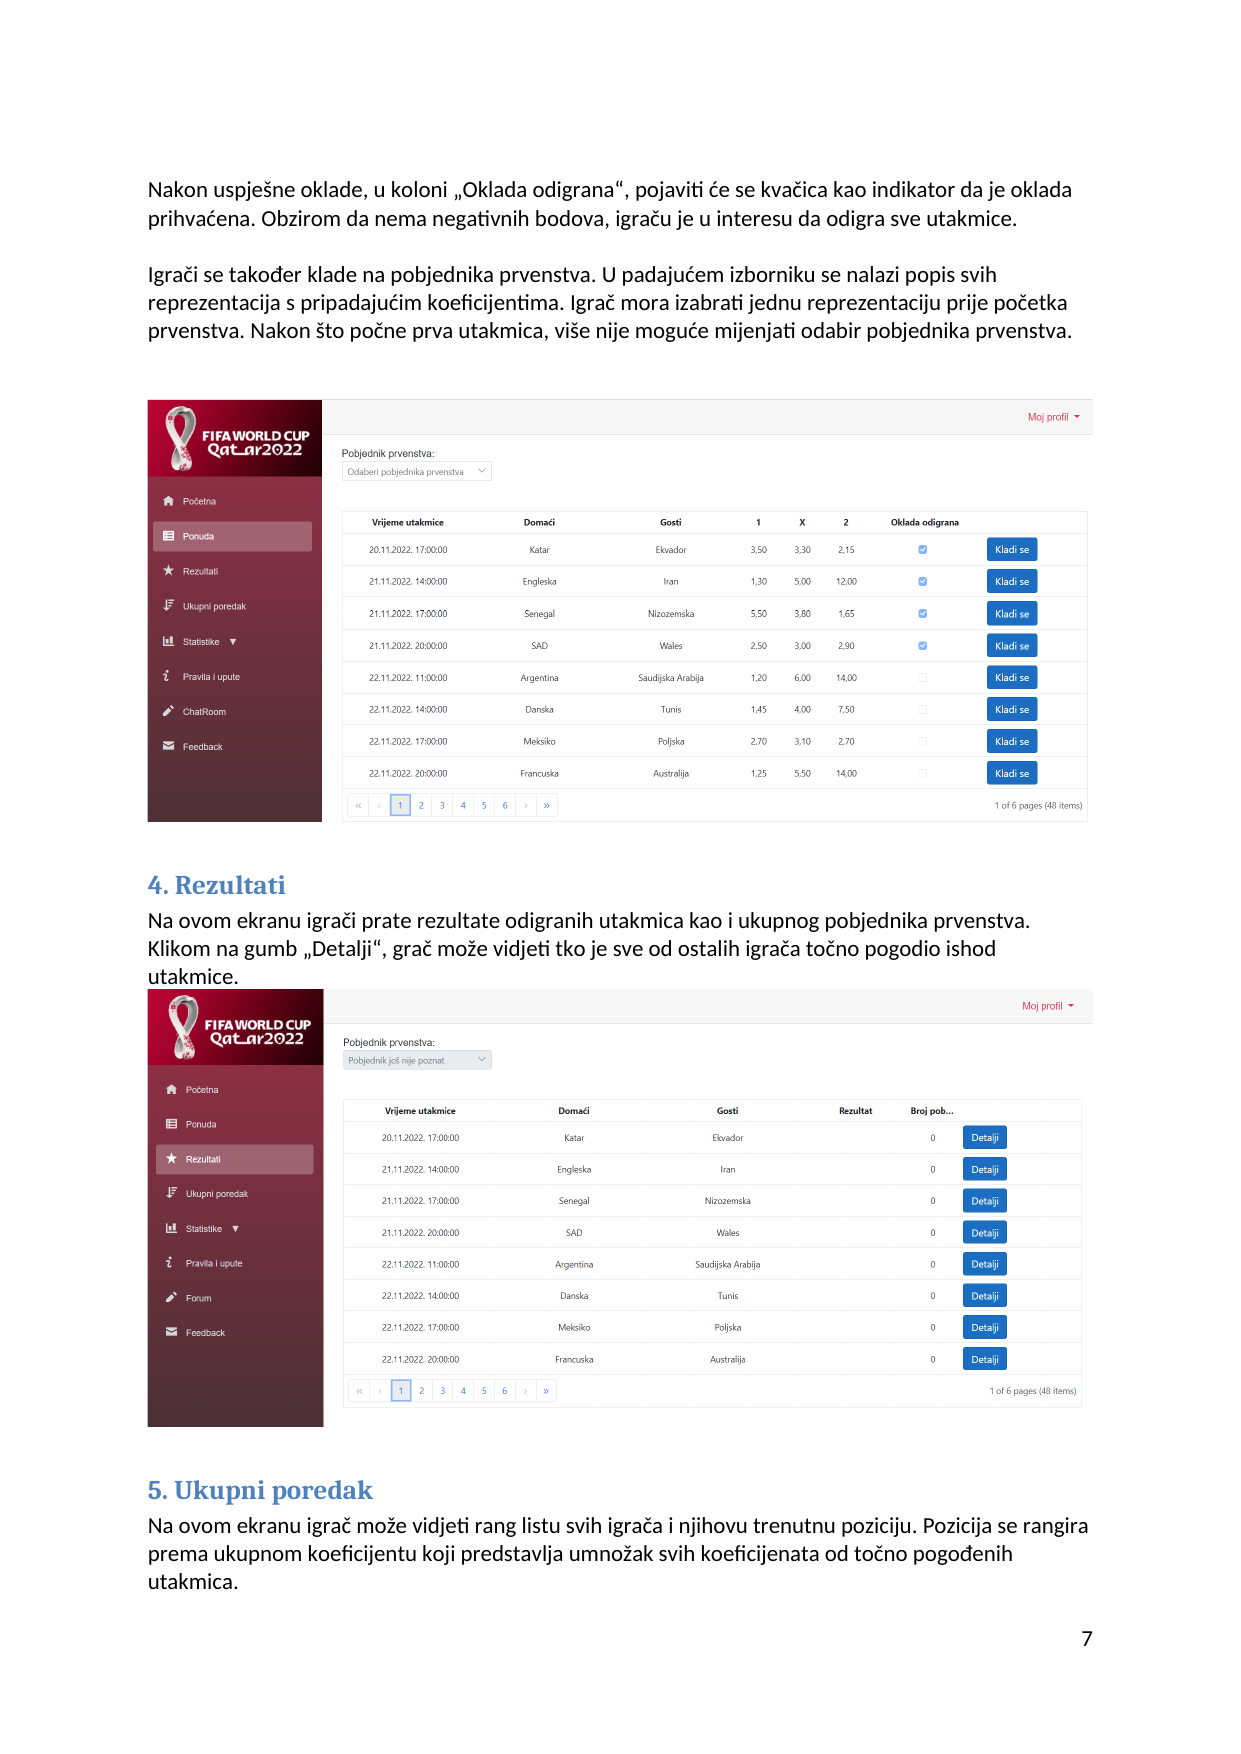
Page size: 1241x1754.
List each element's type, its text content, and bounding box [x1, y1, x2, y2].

text Na ovom ekranu igrači prate rezultate odigranih utakmica kao i ukupnog pobjednika prvenstva. Klikom na gumb „Detalji“, grač može vidjeti tko je sve od ostalih igrača točno pogodio ishod utakmice. [148, 906, 1093, 989]
picture [147, 399, 1093, 822]
text Nakon uspješne oklade, u koloni „Oklada odigrana“, pojaviti će se kvačica kao indikator da je oklada prihvaćena. Obzirom da nema negativnih bodova, igraču je u interesu da odigra sve utakmice. [148, 176, 1093, 232]
subtitle 4. Rezultati [148, 870, 1093, 901]
text Igrači se također klade na pobjednika prvenstva. U padajućem izborniku se nalazi popis svih reprezentacija s pripadajućim koeficijentima. Igrač mora izabrati jednu reprezentaciju prije početka prvenstva. Nakon što počne prva utakmica, više nije moguće mijenjati odabir pobjednika prvenstva. [148, 260, 1093, 344]
picture [147, 989, 1093, 1427]
subtitle 5. Ukupni poredak [148, 1475, 1093, 1506]
text Na ovom ekranu igrač može vidjeti rang listu svih igrača i njihovu trenutnu poziciju. Pozicija se rangira prema ukupnom koeficijentu koji predstavlja umnožak svih koeficijenata od točno pogođenih utakmica. [148, 1511, 1093, 1595]
